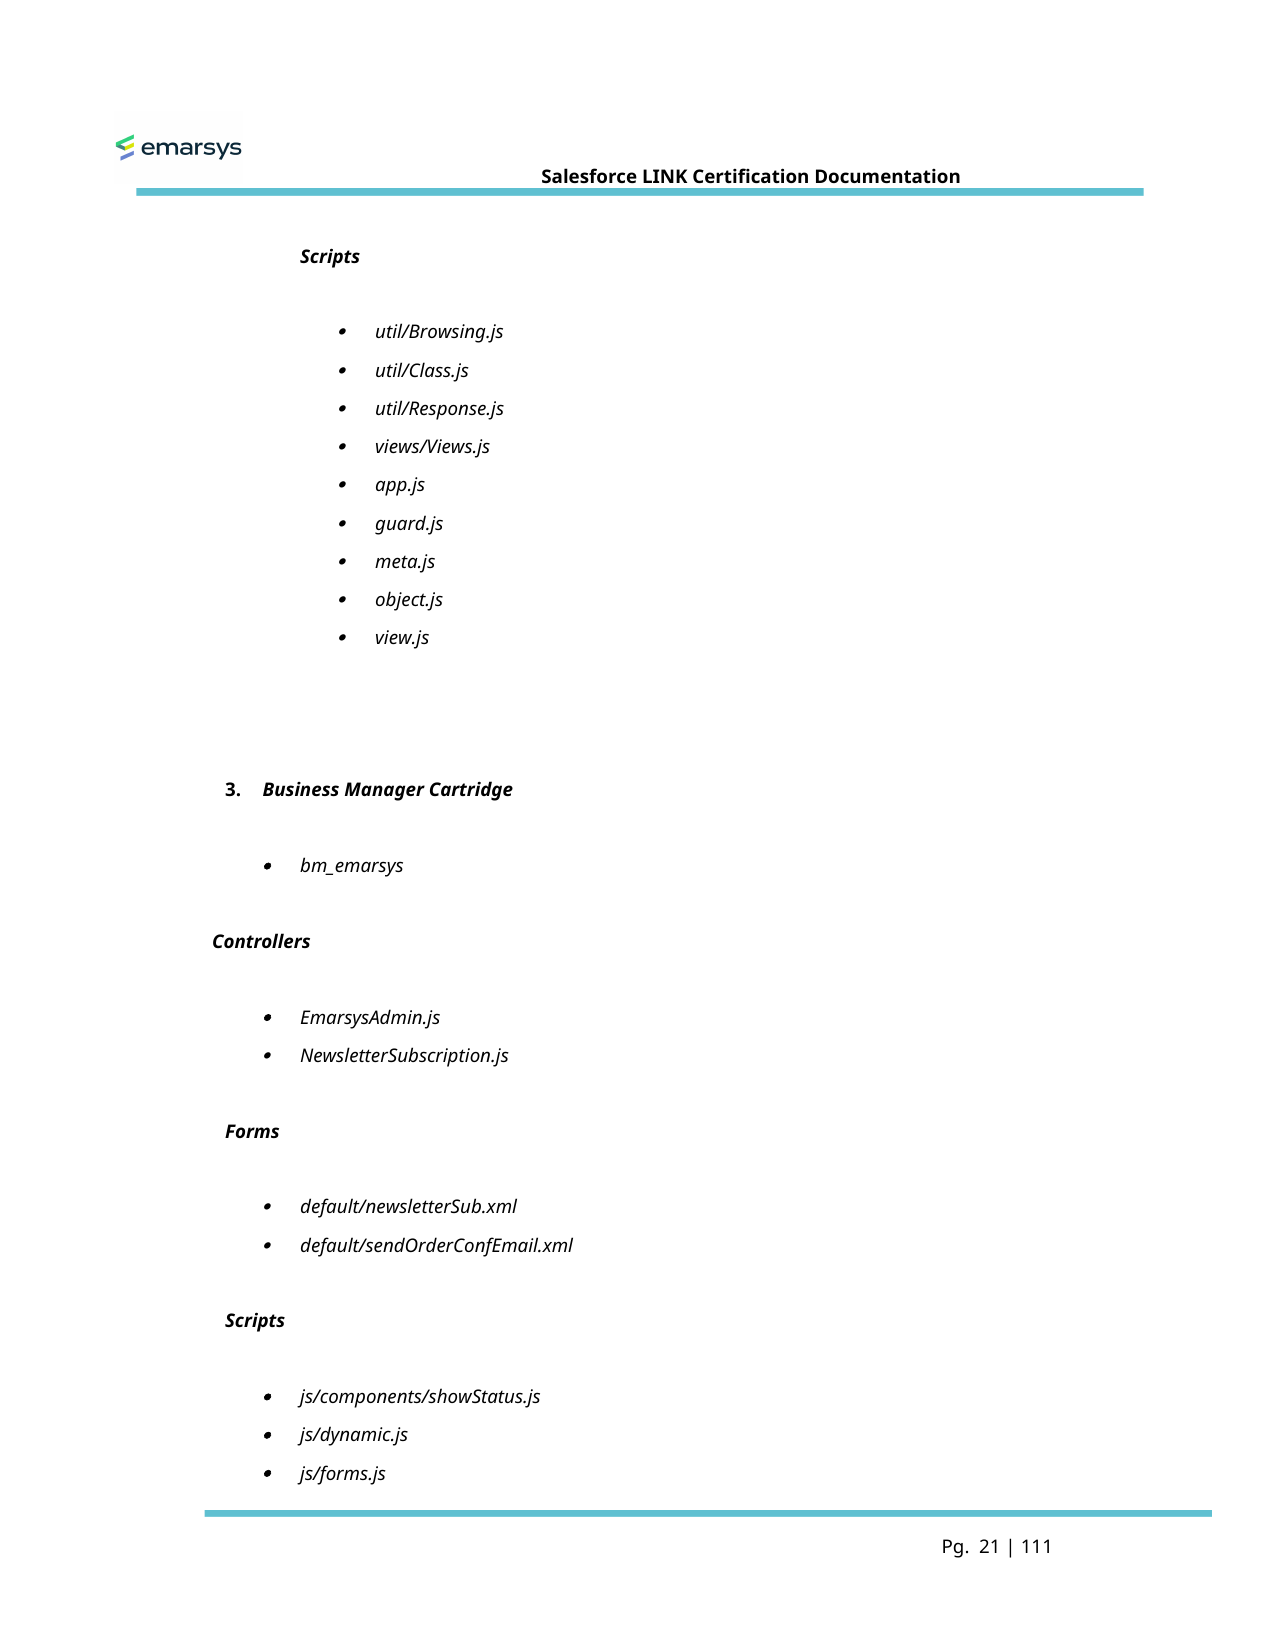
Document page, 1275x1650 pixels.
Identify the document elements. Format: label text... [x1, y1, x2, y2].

text Forms [225, 1118, 1087, 1143]
text Scripts [225, 1308, 1087, 1333]
list object.js [337, 586, 1087, 612]
list js/dynamic.js [262, 1422, 1087, 1447]
picture [113, 111, 244, 184]
list util/Response.js [337, 395, 1087, 421]
list NewsletterSubscription.js [262, 1042, 1087, 1068]
list app.js [337, 472, 1087, 497]
list EmarsysAdmin.js [262, 1004, 1087, 1029]
picture [136, 188, 1144, 196]
list view.js [337, 625, 1087, 650]
list views/Views.js [337, 433, 1087, 459]
list meta.js [337, 548, 1087, 574]
list default/sendOrderConfEmail.xml [262, 1232, 1087, 1257]
list js/components/showStatus.js [262, 1383, 1087, 1409]
list bm_emarsys [262, 853, 1087, 878]
list util/Class.js [337, 357, 1087, 383]
picture [204, 1510, 1212, 1517]
list util/Browsing.js [337, 319, 1087, 344]
list Business Manager Cartridge [225, 776, 1087, 802]
list default/newsletterSub.xml [262, 1194, 1087, 1219]
list js/forms.js [262, 1460, 1087, 1485]
list guard.js [337, 510, 1087, 536]
text Controllers [187, 928, 1087, 954]
text Scripts [225, 243, 1087, 269]
